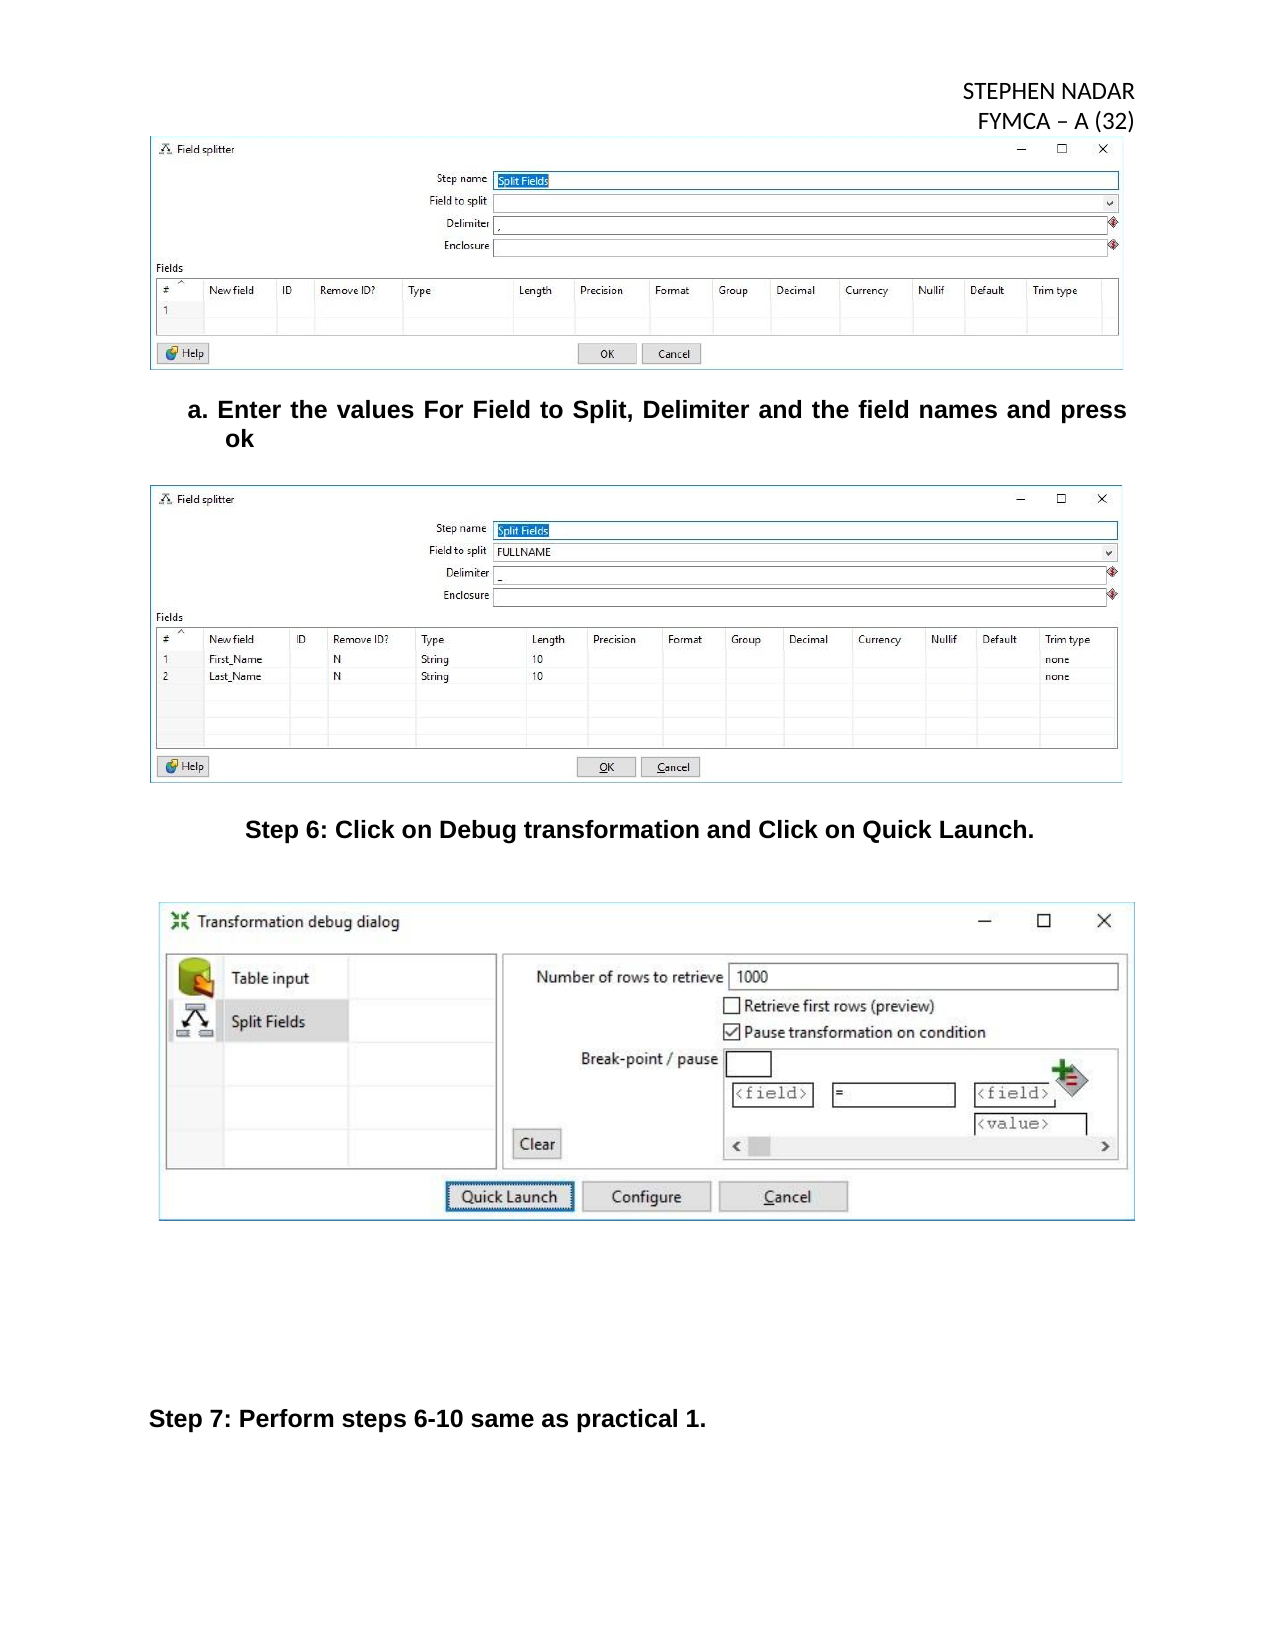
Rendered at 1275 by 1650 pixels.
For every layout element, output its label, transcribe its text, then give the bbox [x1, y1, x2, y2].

picture [158, 902, 1135, 1221]
picture [150, 136, 1124, 370]
text Step 7: Perform steps 6-10 same as practical 1. [148, 1404, 1129, 1433]
text a. Enter the values For Field to Split, Delimiter and the field names and press ok [187, 395, 1129, 453]
picture [150, 485, 1123, 783]
text Step 6: Click on Debug transformation and Click on Quick Launch. [145, 815, 1135, 844]
